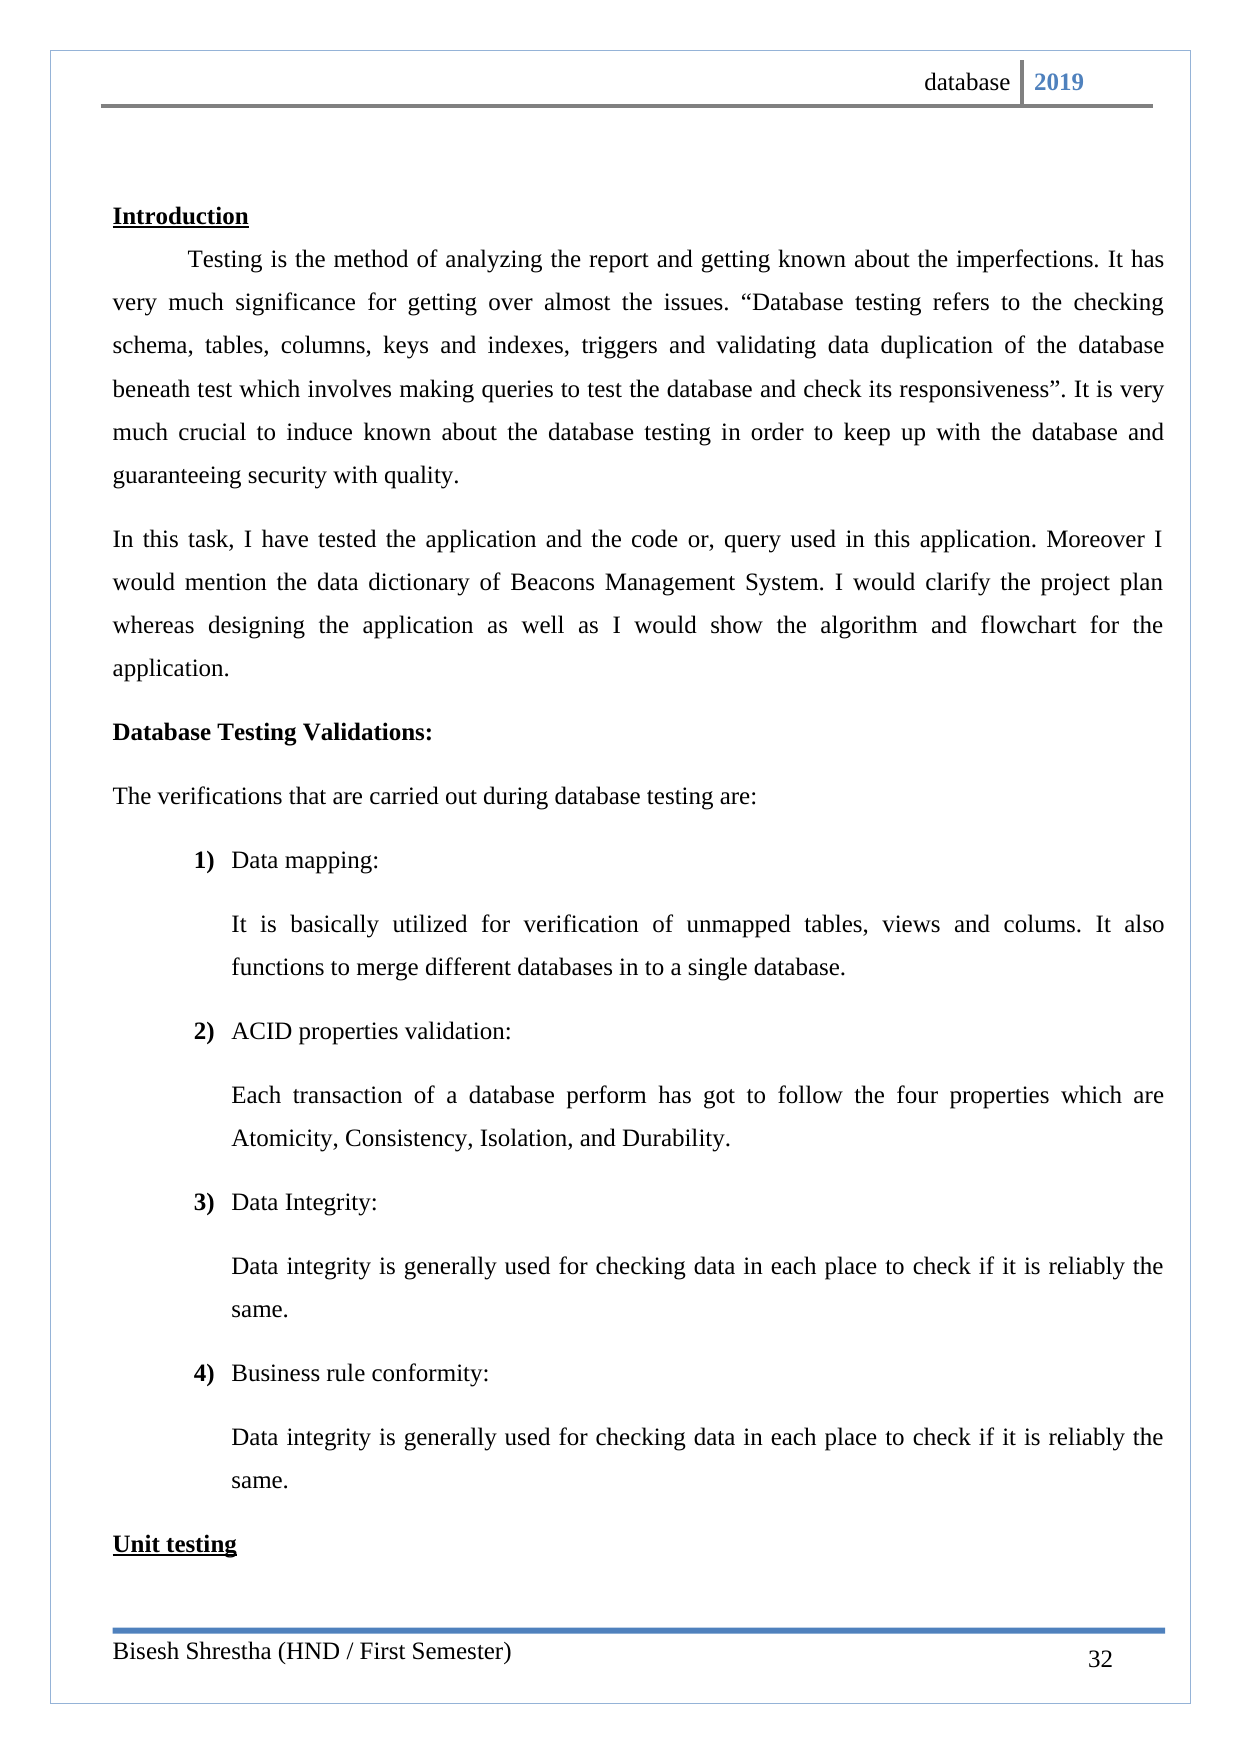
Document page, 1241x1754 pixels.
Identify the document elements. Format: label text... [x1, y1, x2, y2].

text Data integrity is generally used for checking data in each place to check if it is reliably the same. [231, 1251, 1165, 1323]
text Database Testing Validations: [112, 717, 1165, 746]
text The verifications that are carried out during database testing are: [112, 781, 1165, 810]
subtitle Introduction [112, 201, 1165, 230]
text Testing is the method of analyzing the report and getting known about the imperfections. It has very much significance for getting over almost the issues. “Database testing refers to the checking schema, tables, columns, keys and indexes, triggers and validating data duplication of the database beneath test which involves making queries to test the database and check its responsiveness”. It is very much crucial to induce known about the database testing in order to keep up with the database and guaranteeing security with quality. [112, 244, 1165, 489]
text Data integrity is generally used for checking data in each place to check if it is reliably the same. [231, 1422, 1165, 1494]
list Data Integrity: [194, 1187, 1165, 1216]
text Each transaction of a database perform has got to follow the four properties which are Atomicity, Consistency, Isolation, and Durability. [231, 1080, 1165, 1152]
list Business rule conformity: [194, 1358, 1165, 1387]
list Data mapping: [194, 845, 1165, 874]
list ACID properties validation: [194, 1016, 1165, 1045]
subtitle Unit testing [112, 1529, 1165, 1558]
text In this task, I have tested the application and the code or, query used in this application. Moreover I would mention the data dictionary of Beacons Management System. I would clarify the project plan whereas designing the application as well as I would show the algorithm and flowchart for the application. [112, 524, 1165, 682]
text It is basically utilized for verification of unmapped tables, views and colums. It also functions to merge different databases in to a single database. [231, 909, 1165, 981]
